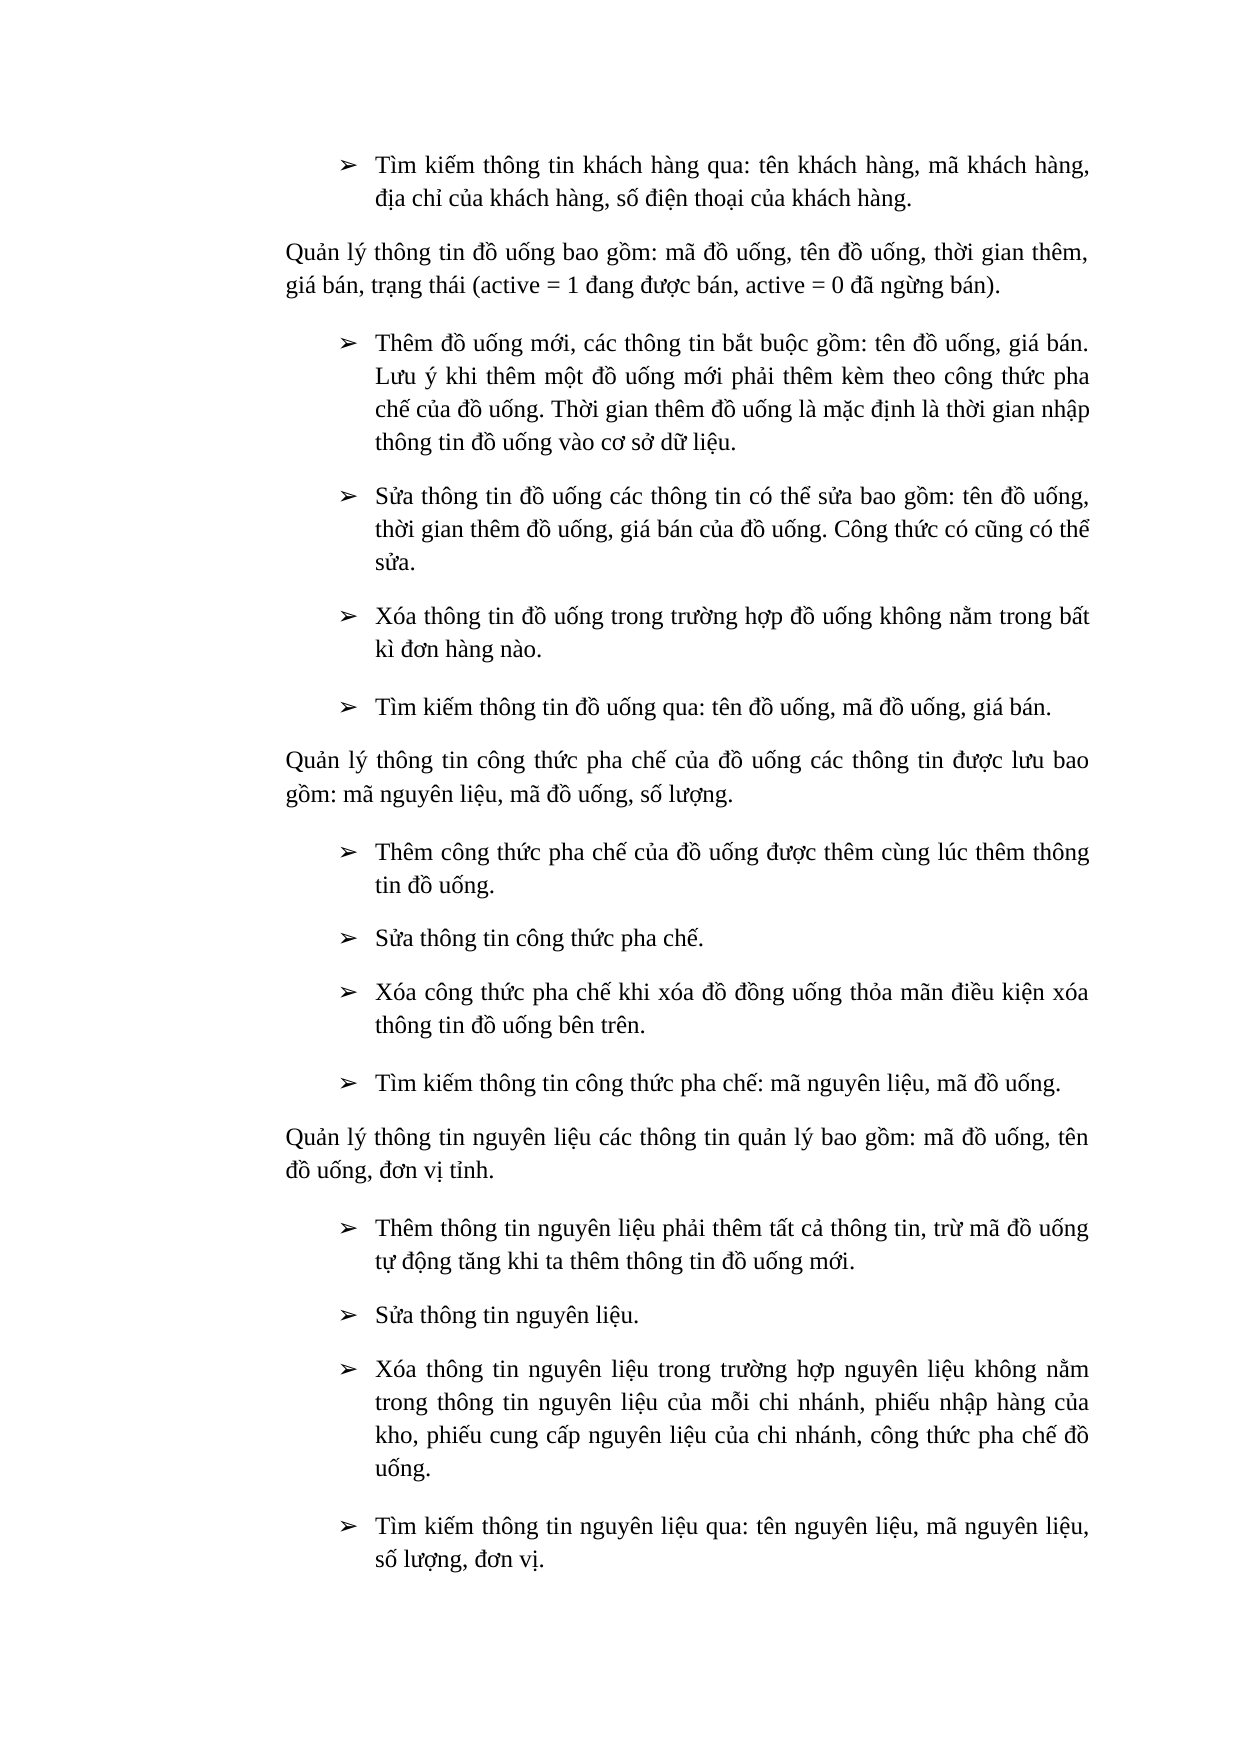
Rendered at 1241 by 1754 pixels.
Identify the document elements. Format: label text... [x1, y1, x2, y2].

text Quản lý thông tin nguyên liệu các thông tin quản lý bao gồm: mã đồ uống, tên đồ uống, đơn vị tỉnh. [285, 1122, 1090, 1184]
list Thêm đồ uống mới, các thông tin bắt buộc gồm: tên đồ uống, giá bán. Lưu ý khi thêm một đồ uống mới phải thêm kèm theo công thức pha chế của đồ uống. Thời gian thêm đồ uống là mặc định là thời gian nhập thông tin đồ uống vào cơ sở dữ liệu. [337, 328, 1090, 456]
list Sửa thông tin công thức pha chế. [337, 923, 1090, 952]
list Thêm thông tin nguyên liệu phải thêm tất cả thông tin, trừ mã đồ uống tự động tăng khi ta thêm thông tin đồ uống mới. [337, 1213, 1090, 1275]
list Thêm công thức pha chế của đồ uống được thêm cùng lúc thêm thông tin đồ uống. [337, 837, 1090, 898]
list Tìm kiếm thông tin nguyên liệu qua: tên nguyên liệu, mã nguyên liệu, số lượng, đơn vị. [337, 1511, 1090, 1573]
list Xóa thông tin nguyên liệu trong trường hợp nguyên liệu không nằm trong thông tin nguyên liệu của mỗi chi nhánh, phiếu nhập hàng của kho, phiếu cung cấp nguyên liệu của chi nhánh, công thức pha chế đồ uống. [337, 1354, 1090, 1482]
text Quản lý thông tin đồ uống bao gồm: mã đồ uống, tên đồ uống, thời gian thêm, giá bán, trạng thái (active = 1 đang được bán, active = 0 đã ngừng bán). [285, 237, 1090, 299]
list Sửa thông tin nguyên liệu. [337, 1300, 1090, 1329]
text Quản lý thông tin công thức pha chế của đồ uống các thông tin được lưu bao gồm: mã nguyên liệu, mã đồ uống, số lượng. [285, 746, 1090, 807]
list Xóa thông tin đồ uống trong trường hợp đồ uống không nằm trong bất kì đơn hàng nào. [337, 601, 1090, 662]
list Tìm kiếm thông tin đồ uống qua: tên đồ uống, mã đồ uống, giá bán. [337, 692, 1090, 721]
list Xóa công thức pha chế khi xóa đồ đồng uống thỏa mãn điều kiện xóa thông tin đồ uống bên trên. [337, 977, 1090, 1039]
list Tìm kiếm thông tin khách hàng qua: tên khách hàng, mã khách hàng, địa chỉ của khách hàng, số điện thoại của khách hàng. [337, 150, 1090, 212]
list Tìm kiếm thông tin công thức pha chế: mã nguyên liệu, mã đồ uống. [337, 1068, 1090, 1097]
list Sửa thông tin đồ uống các thông tin có thể sửa bao gồm: tên đồ uống, thời gian thêm đồ uống, giá bán của đồ uống. Công thức có cũng có thể sửa. [337, 481, 1090, 576]
